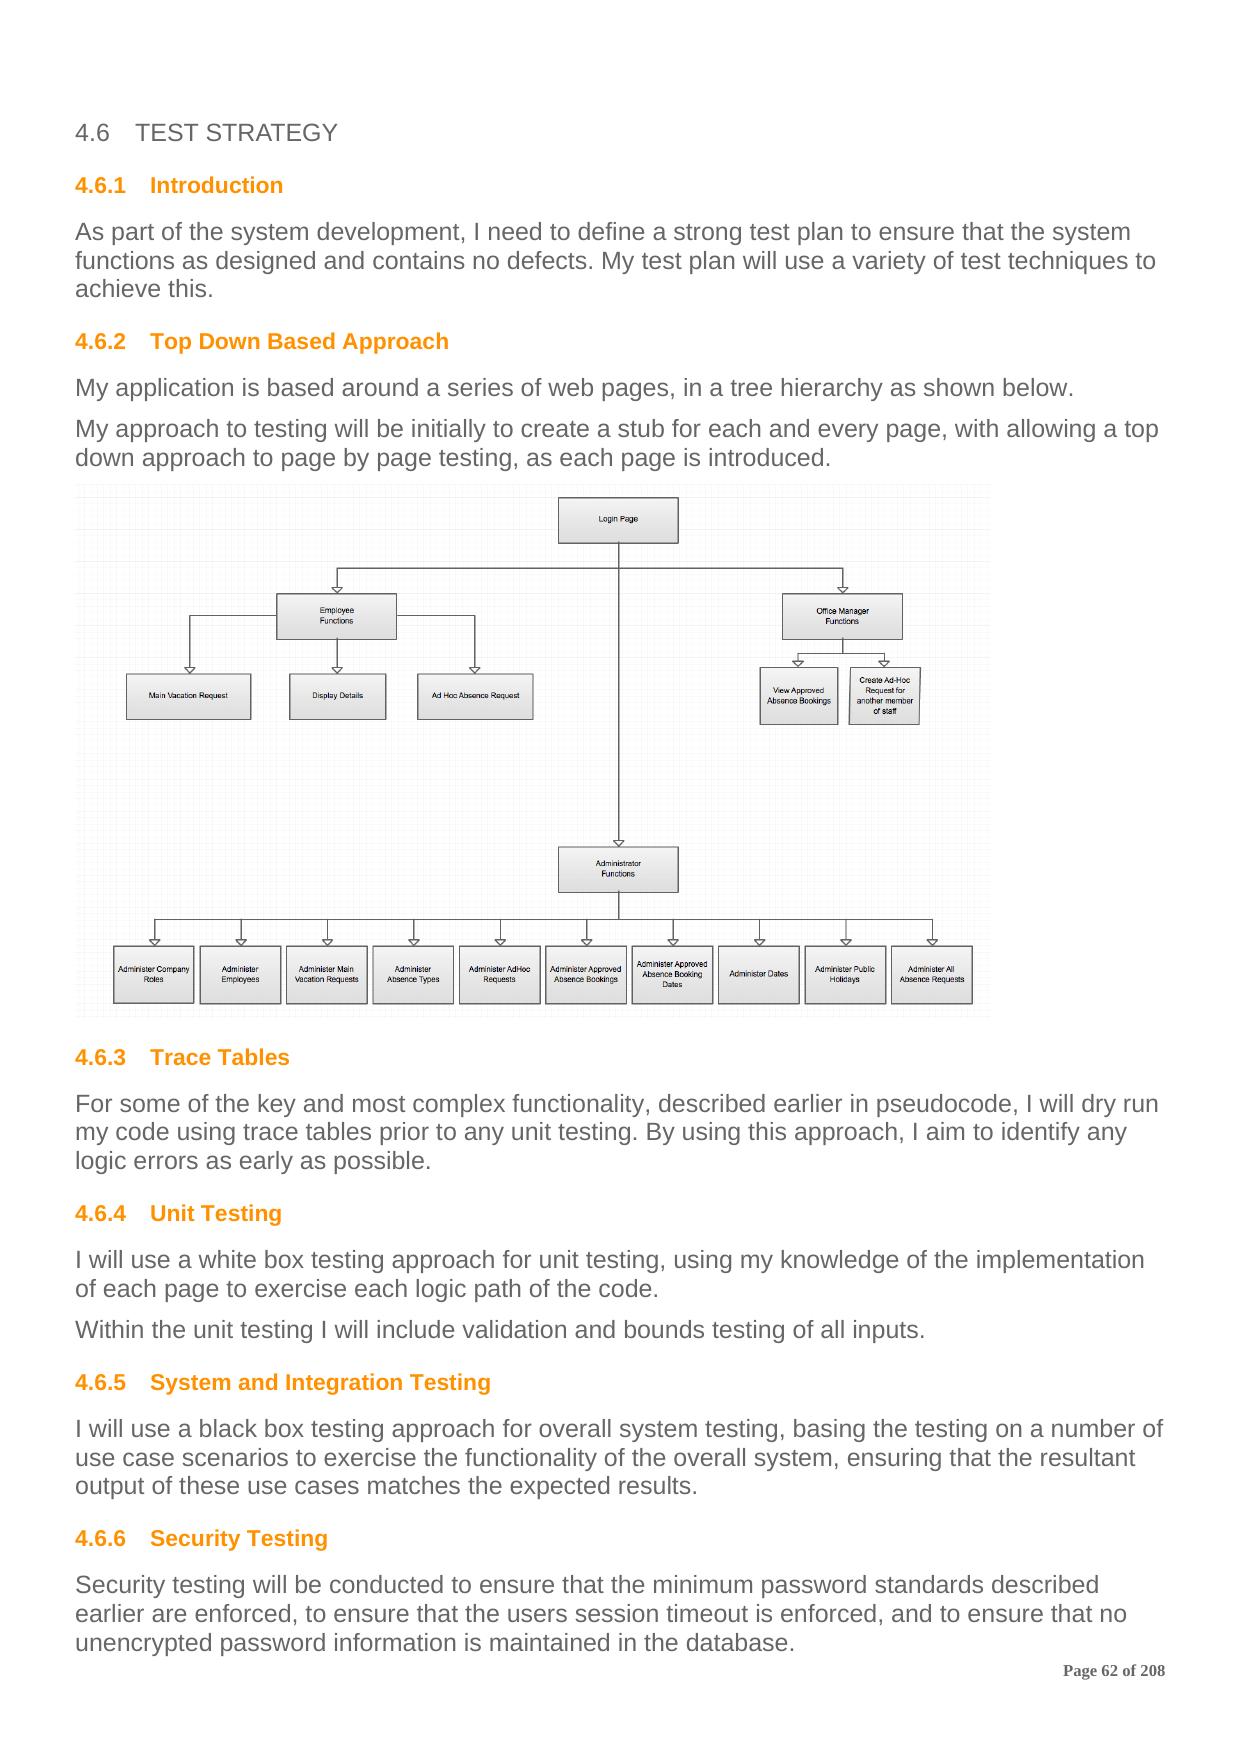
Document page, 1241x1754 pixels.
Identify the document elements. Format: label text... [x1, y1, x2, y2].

text Within the unit testing I will include validation and bounds testing of all inputs. [75, 1315, 1165, 1344]
text I will use a white box testing approach for unit testing, using my knowledge of the implementation of each page to exercise each logic path of the code. [75, 1245, 1165, 1302]
text Security testing will be conducted to ensure that the minimum password standards described earlier are enforced, to ensure that the users session timeout is enforced, and to ensure that no unencrypted password information is maintained in the database. [75, 1570, 1165, 1656]
subtitle test strategy [75, 118, 1165, 147]
text My application is based around a series of web pages, in a tree hierarchy as shown below. [75, 373, 1165, 402]
picture [75, 484, 991, 1019]
text My approach to testing will be initially to create a stub for each and every page, with allowing a top down approach to page by page testing, as each page is introduced. [75, 414, 1165, 472]
subtitle Introduction [75, 172, 1165, 198]
text For some of the key and most complex functionality, described earlier in pseudocode, I will dry run my code using trace tables prior to any unit testing. By using this approach, I aim to identify any logic errors as early as possible. [75, 1089, 1165, 1175]
subtitle Top Down Based Approach [75, 328, 1165, 354]
subtitle Security Testing [75, 1525, 1165, 1551]
text I will use a black box testing approach for overall system testing, basing the testing on a number of use case scenarios to exercise the functionality of the overall system, ensuring that the resultant output of these use cases matches the expected results. [75, 1414, 1165, 1500]
text As part of the system development, I need to define a strong test plan to ensure that the system functions as designed and contains no defects. My test plan will use a variety of test techniques to achieve this. [75, 217, 1165, 303]
subtitle Unit Testing [75, 1200, 1165, 1226]
subtitle System and Integration Testing [75, 1369, 1165, 1395]
subtitle Trace Tables [75, 1043, 1165, 1070]
